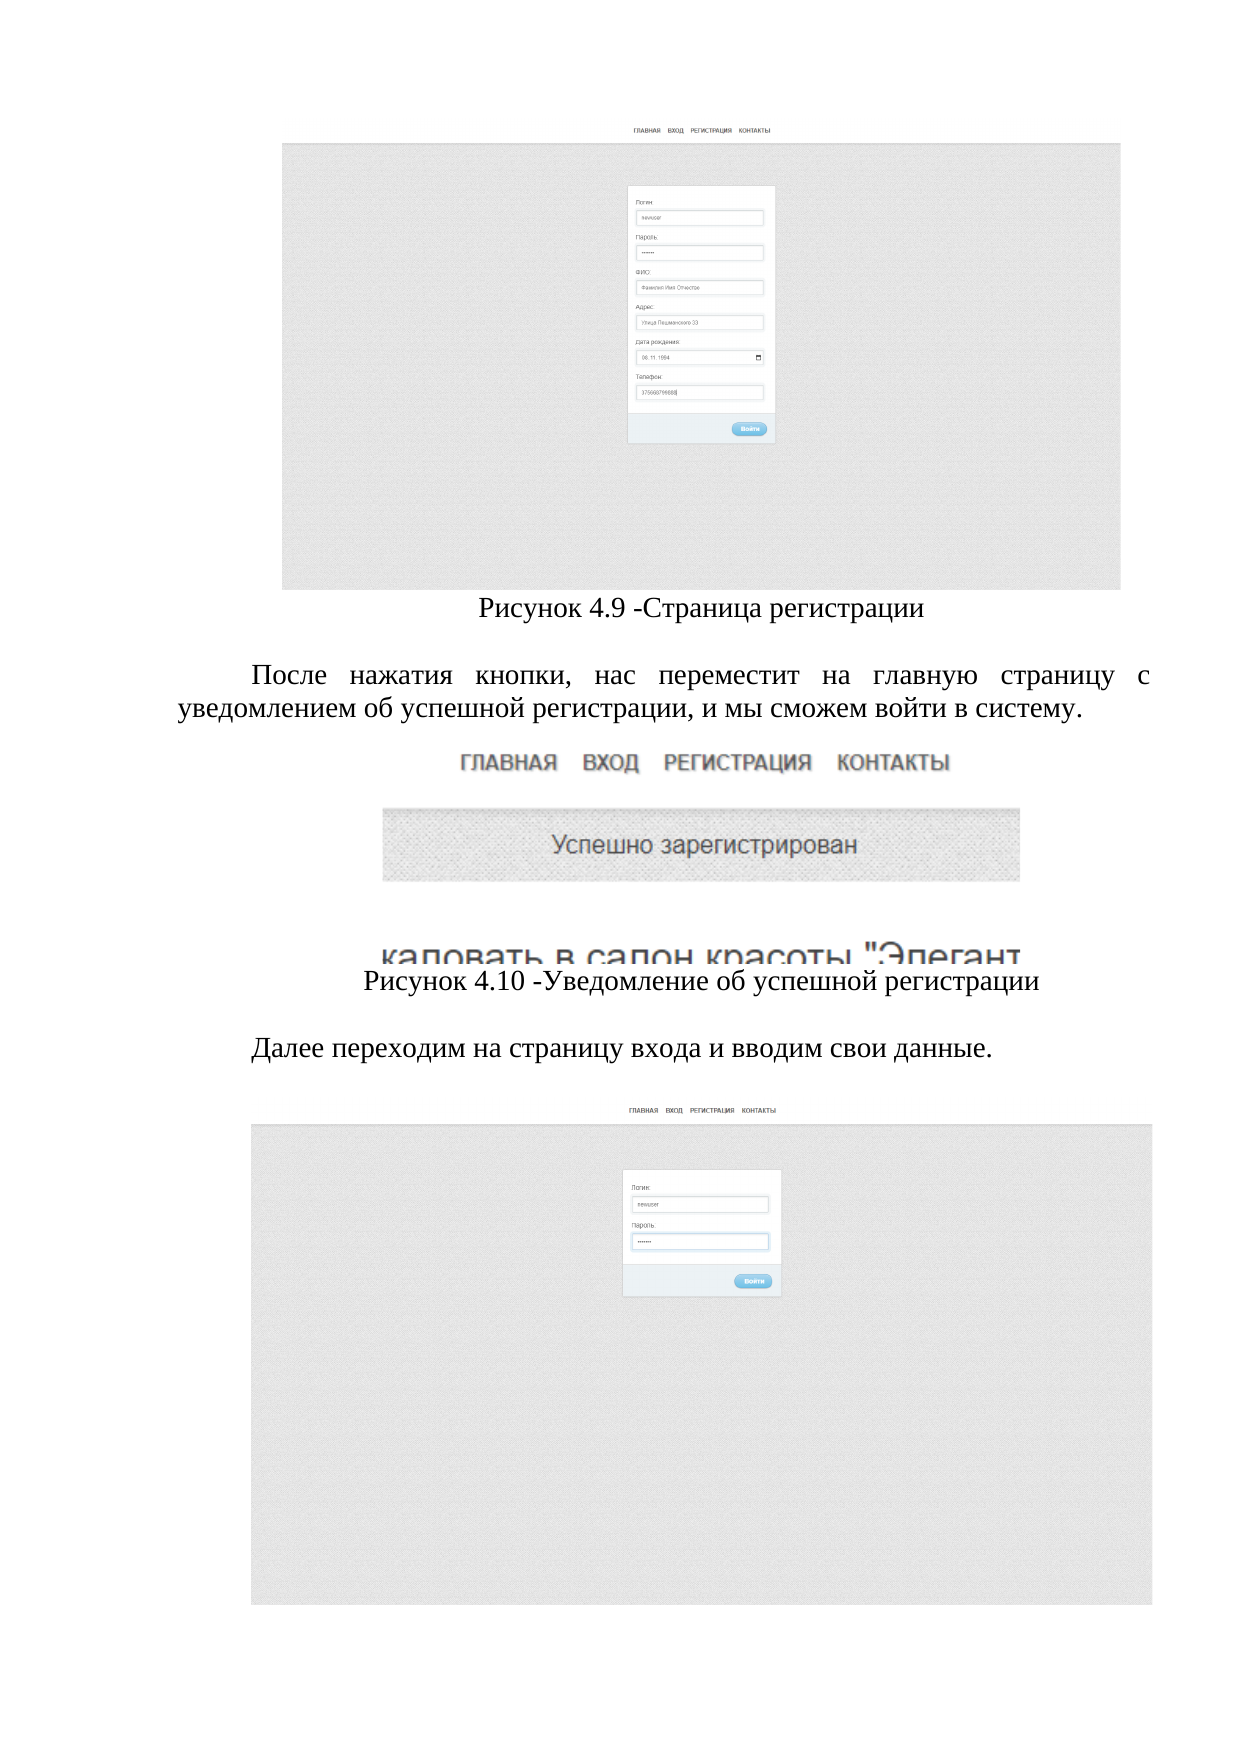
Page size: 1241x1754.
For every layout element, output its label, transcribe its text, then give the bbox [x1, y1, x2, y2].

picture [382, 724, 1021, 964]
picture [282, 118, 1121, 590]
text После нажатия кнопки, нас переместит на главную страницу с уведомлением об успешной регистрации, и мы сможем войти в систему. [177, 657, 1152, 724]
text Далее переходим на страницу входа и вводим свои данные. [177, 1030, 1152, 1064]
text Рисунок 4.10 -Уведомление об успешной регистрации [177, 963, 1152, 997]
picture [251, 1097, 1153, 1605]
text Рисунок 4.9 -Страница регистрации [177, 590, 1152, 623]
